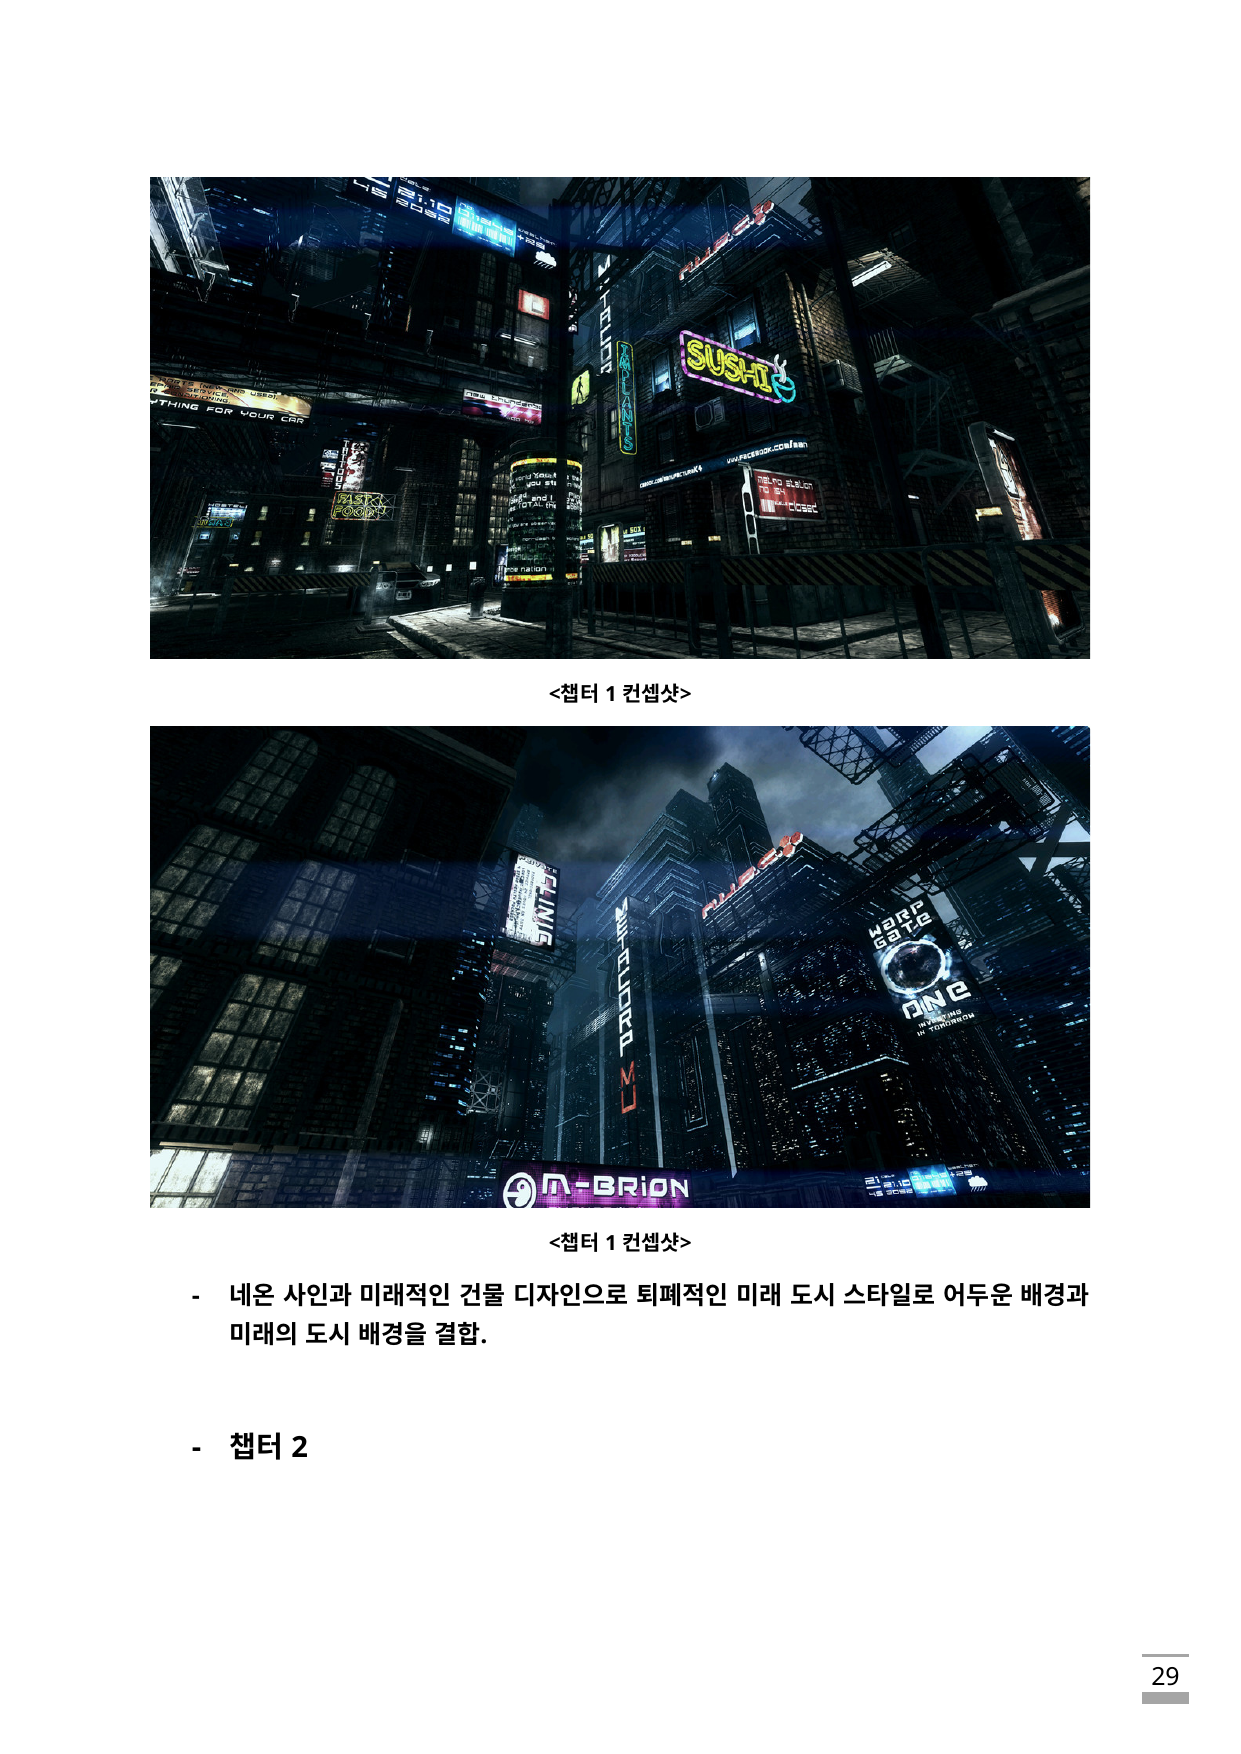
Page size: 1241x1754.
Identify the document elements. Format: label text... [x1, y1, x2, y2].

text <챕터 1 컨셉샷> [150, 1226, 1090, 1257]
text <챕터 1 컨셉샷> [150, 677, 1090, 707]
picture [150, 177, 1091, 659]
picture [150, 726, 1091, 1208]
list 챕터 2 [192, 1424, 1090, 1466]
list 네온 사인과 미래적인 건물 디자인으로 퇴폐적인 미래 도시 스타일로 어두운 배경과 미래의 도시 배경을 결합. [192, 1276, 1090, 1351]
